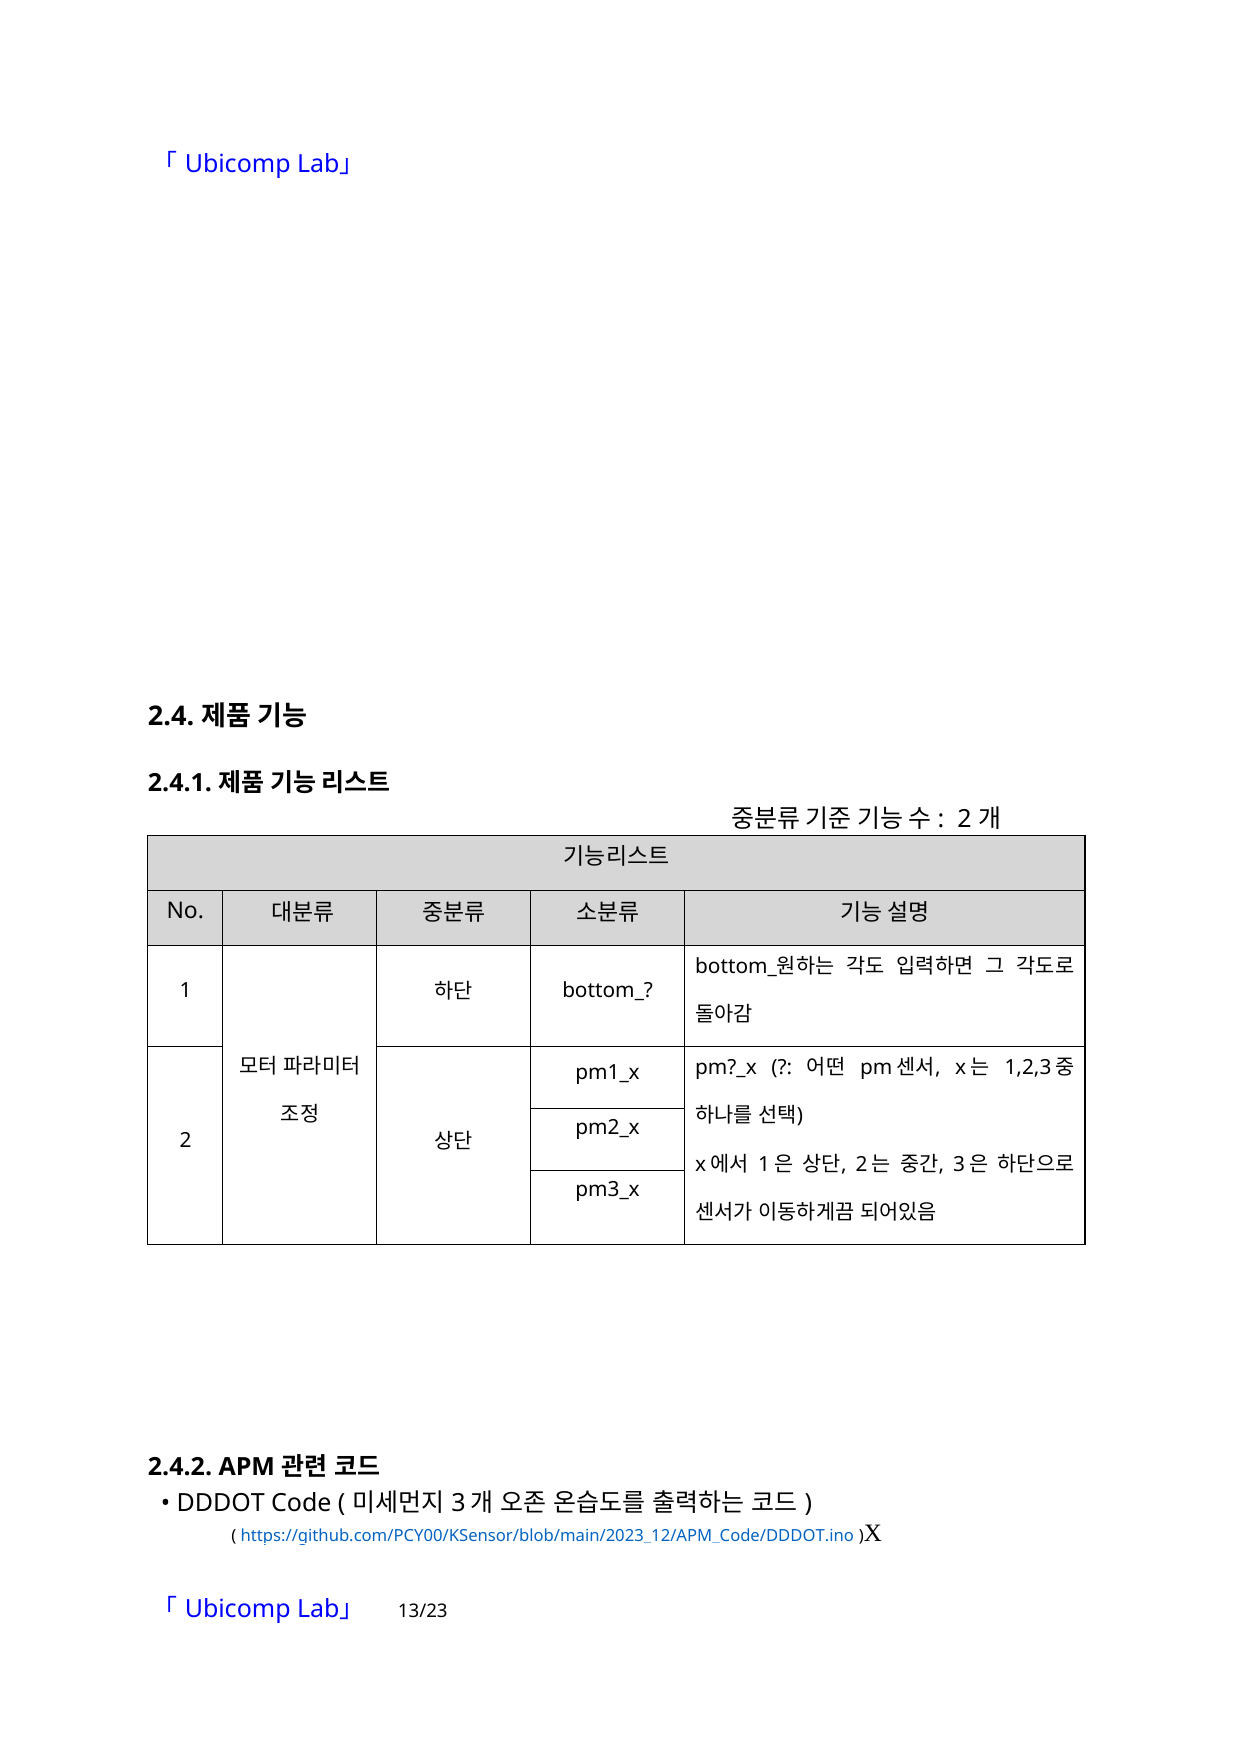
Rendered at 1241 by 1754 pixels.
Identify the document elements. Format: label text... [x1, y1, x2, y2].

table_cell 소분류 [531, 891, 684, 945]
table_cell pm3_x [531, 1171, 684, 1244]
table_cell pm?_x (?: 어떤 pm센서, x는 1,2,3중 하나를 선택) x에서 1은 상단, 2는 중간, 3은 하단으로 센서가 이동하게끔 되어있음 [685, 1047, 1084, 1244]
table_cell 중분류 [377, 891, 530, 945]
table_cell bottom_? [531, 946, 684, 1046]
table_cell 하단 [377, 946, 530, 1046]
table_cell pm2_x [531, 1109, 684, 1170]
table_cell bottom_원하는 각도 입력하면 그 각도로 돌아감 [685, 946, 1084, 1046]
table_cell pm1_x [531, 1047, 684, 1108]
table_cell 1 [148, 946, 222, 1046]
table_header 기능리스트 [148, 836, 1084, 890]
table_cell 2 [148, 1047, 222, 1244]
table_cell 모터 파라미터 조정 [223, 946, 376, 1244]
table_cell 대분류 [223, 891, 376, 945]
table_cell No. [148, 891, 222, 945]
table_cell 기능 설명 [685, 891, 1084, 945]
table_cell 상단 [377, 1047, 530, 1244]
